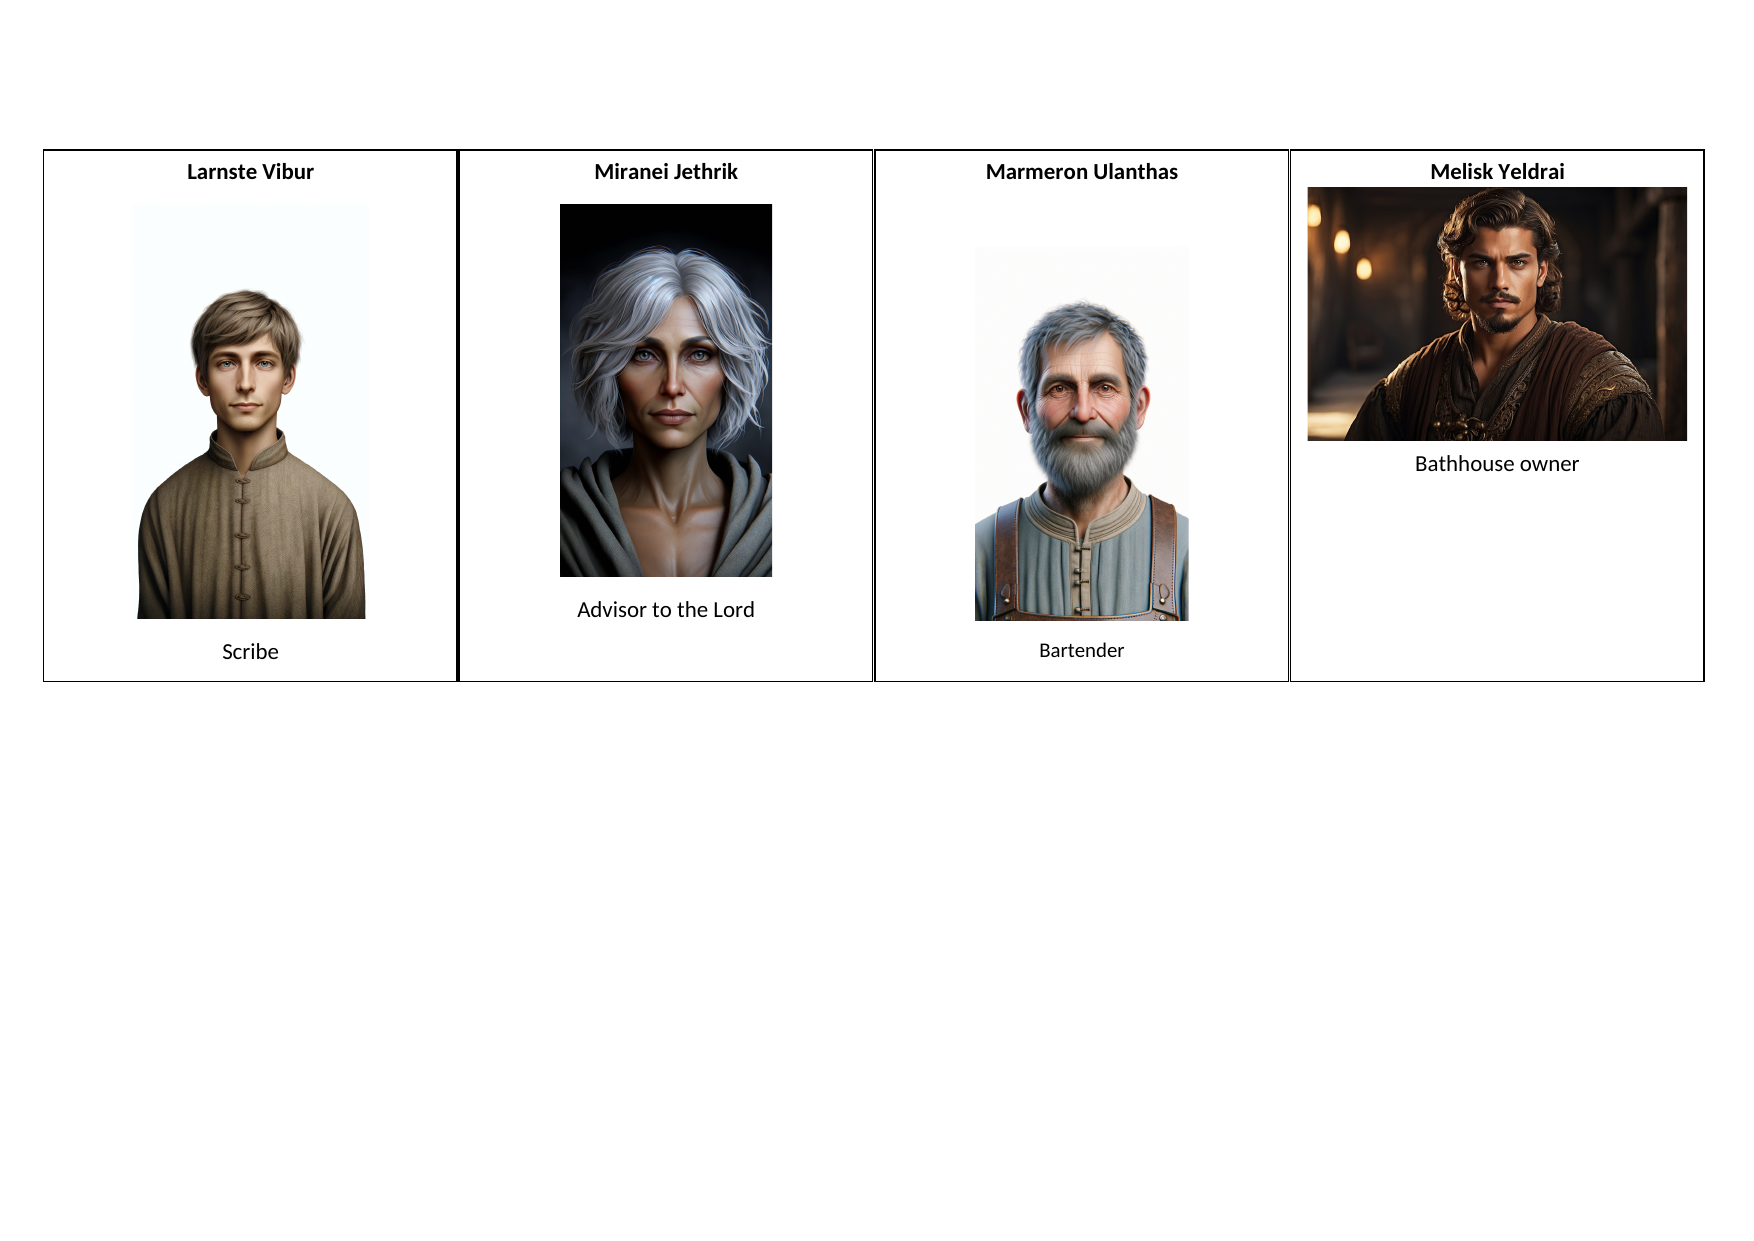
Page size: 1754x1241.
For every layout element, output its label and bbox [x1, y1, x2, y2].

picture [1307, 187, 1688, 441]
picture [132, 204, 369, 619]
picture [975, 246, 1189, 621]
picture [560, 204, 773, 577]
